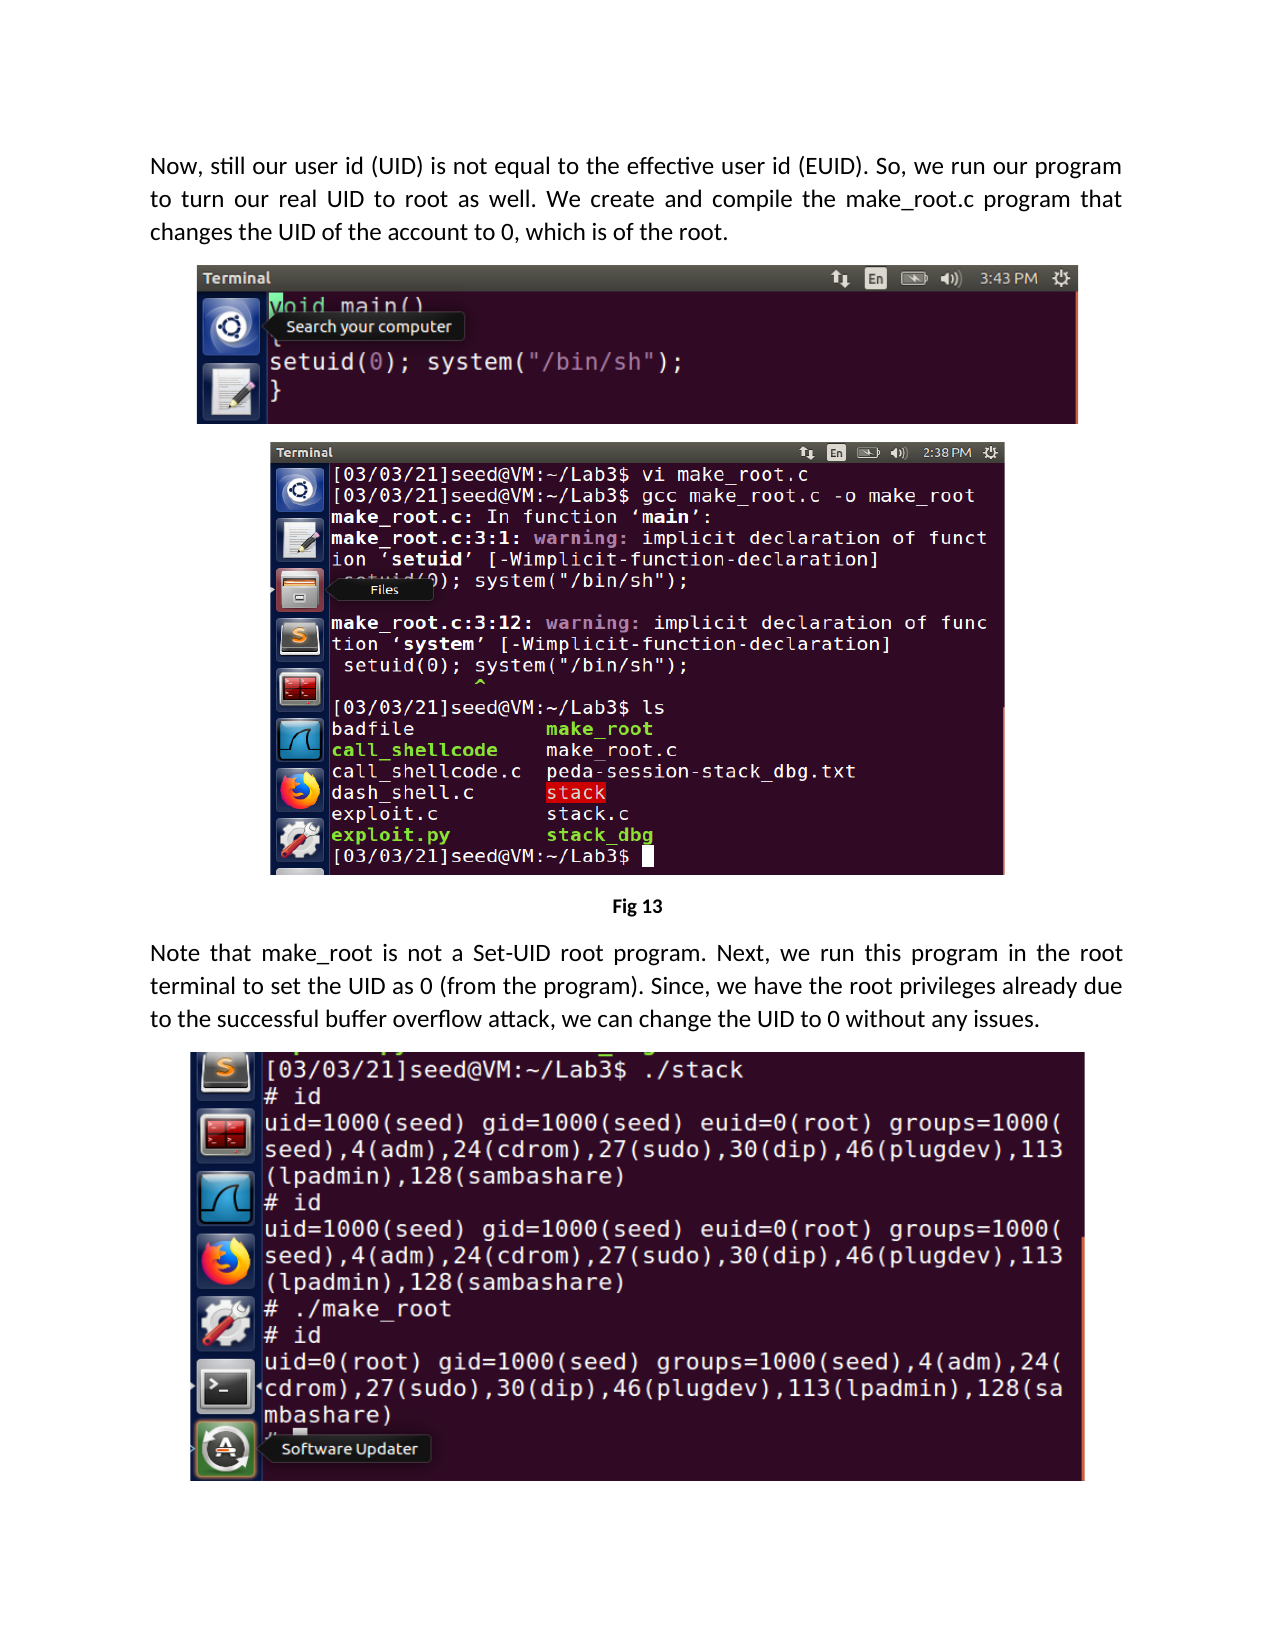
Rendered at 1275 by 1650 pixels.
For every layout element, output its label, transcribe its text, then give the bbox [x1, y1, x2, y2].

text Note that make_root is not a Set-UID root program. Next, we run this program in the root terminal to set the UID as 0 (from the program). Since, we have the root privileges already due to the successful buffer overflow attack, we can change the UID to 0 without any issues. [150, 937, 1125, 1034]
picture [270, 442, 1005, 875]
picture [196, 265, 1079, 424]
text Now, still our user id (UID) is not equal to the effective user id (EUID). So, we run our program to turn our real UID to root as well. We create and compile the make_root.c program that changes the UID of the account to 0, which is of the root. [150, 150, 1125, 246]
picture [190, 1052, 1085, 1481]
text Fig 13 [150, 893, 1125, 919]
